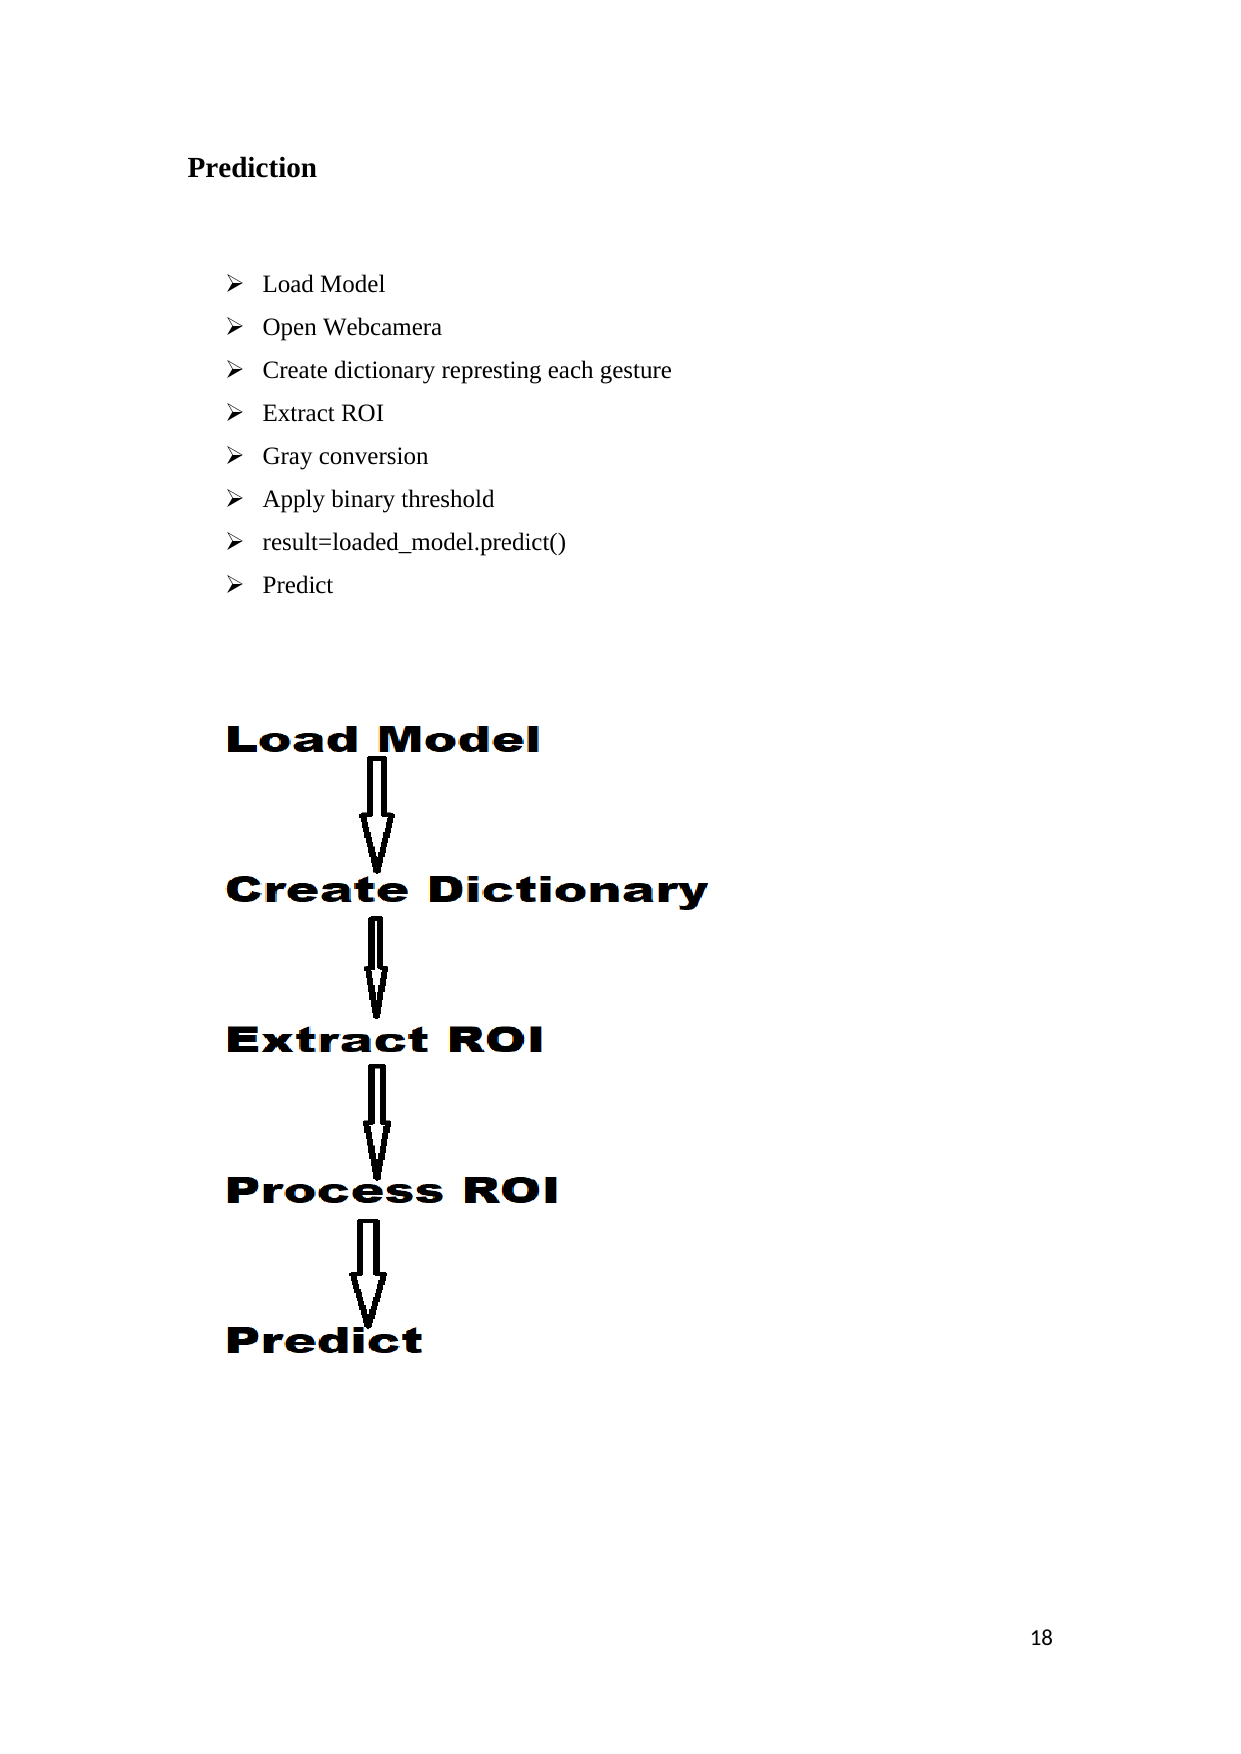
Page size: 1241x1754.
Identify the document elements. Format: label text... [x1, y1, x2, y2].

picture [187, 693, 750, 1419]
list Gray conversion [225, 441, 1053, 470]
list Load Model [225, 269, 1053, 297]
list Extract ROI [225, 398, 1053, 427]
list result=loaded_model.predict() [225, 527, 1053, 556]
list Create dictionary represting each gesture [225, 355, 1053, 384]
list Open Webcamera [225, 312, 1053, 341]
text Prediction [187, 150, 1053, 183]
list Apply binary threshold [225, 484, 1053, 513]
list Predict [225, 571, 1053, 599]
